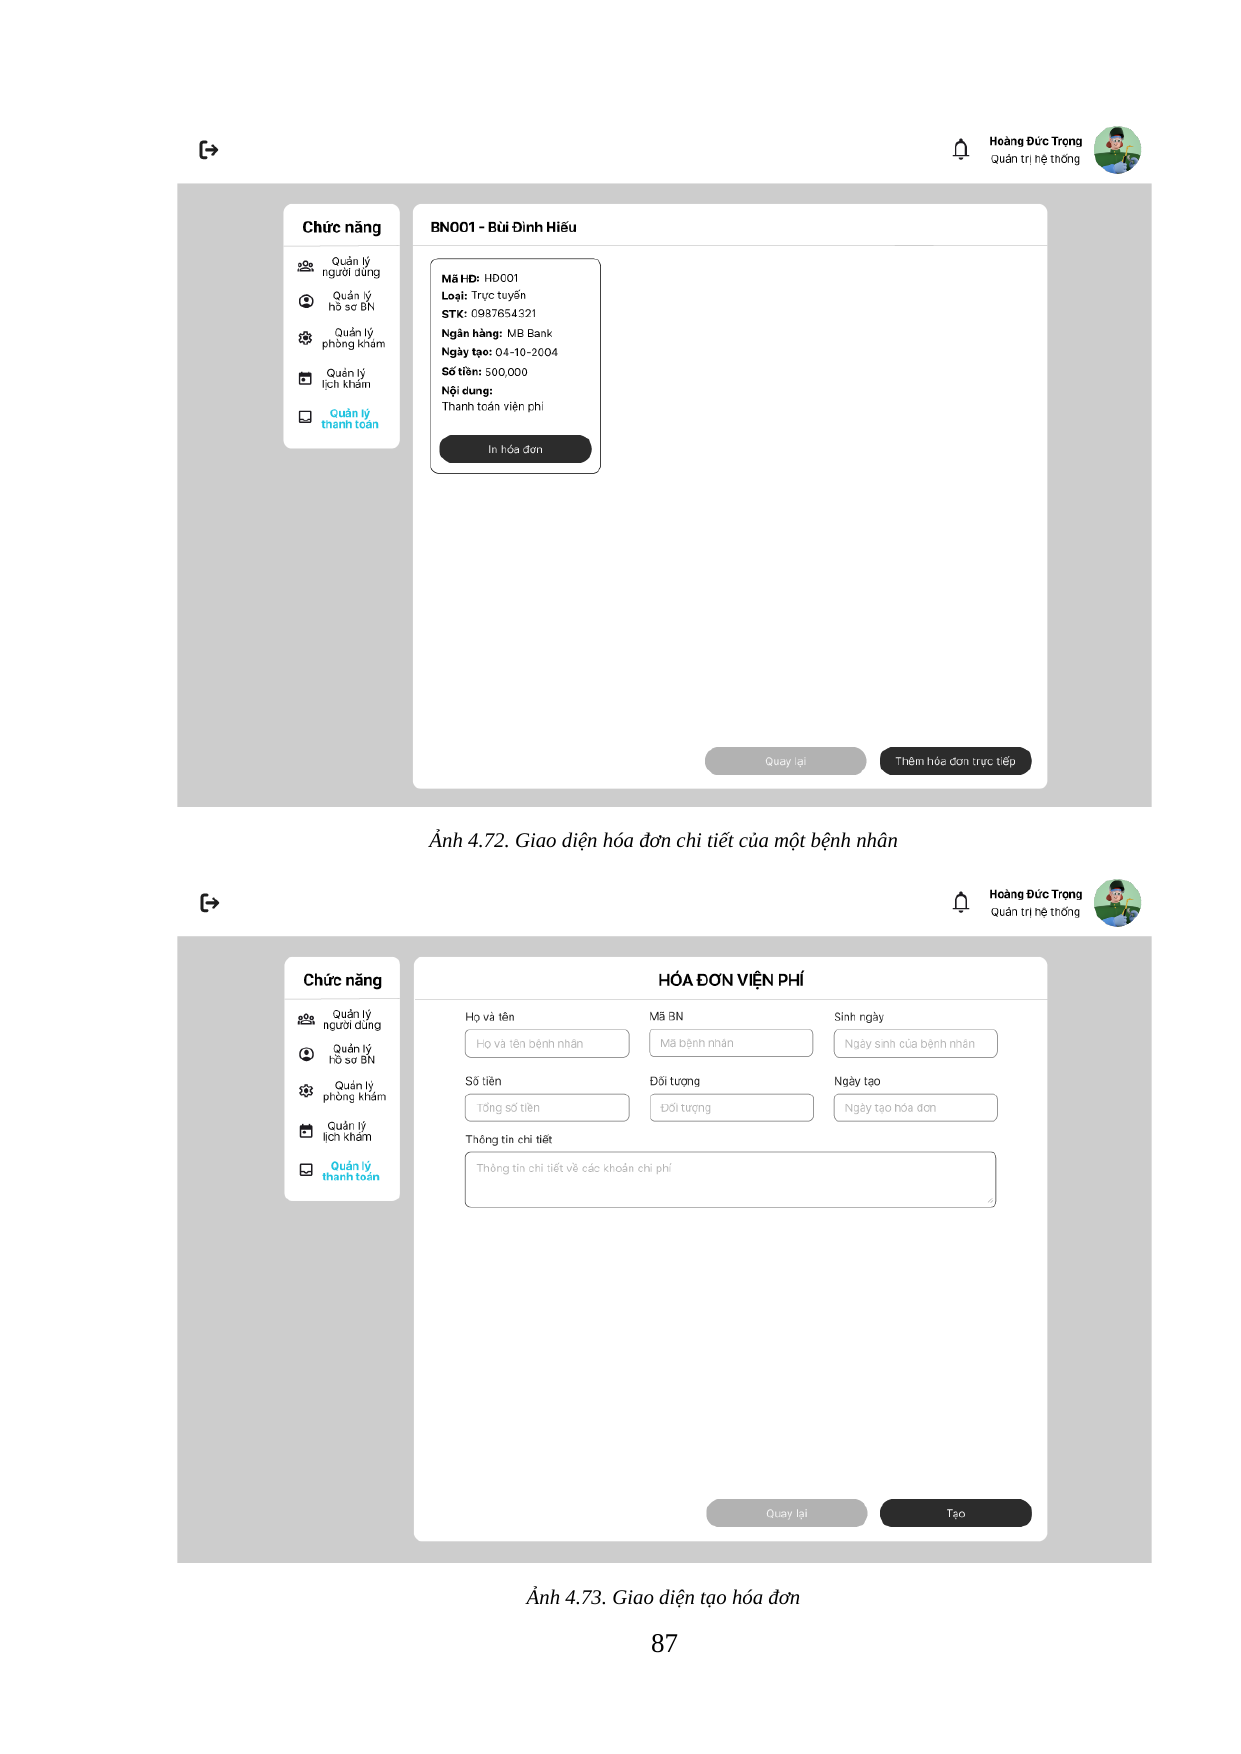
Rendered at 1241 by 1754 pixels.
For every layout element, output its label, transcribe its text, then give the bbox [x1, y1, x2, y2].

picture [177, 871, 1152, 1563]
picture [177, 118, 1152, 807]
